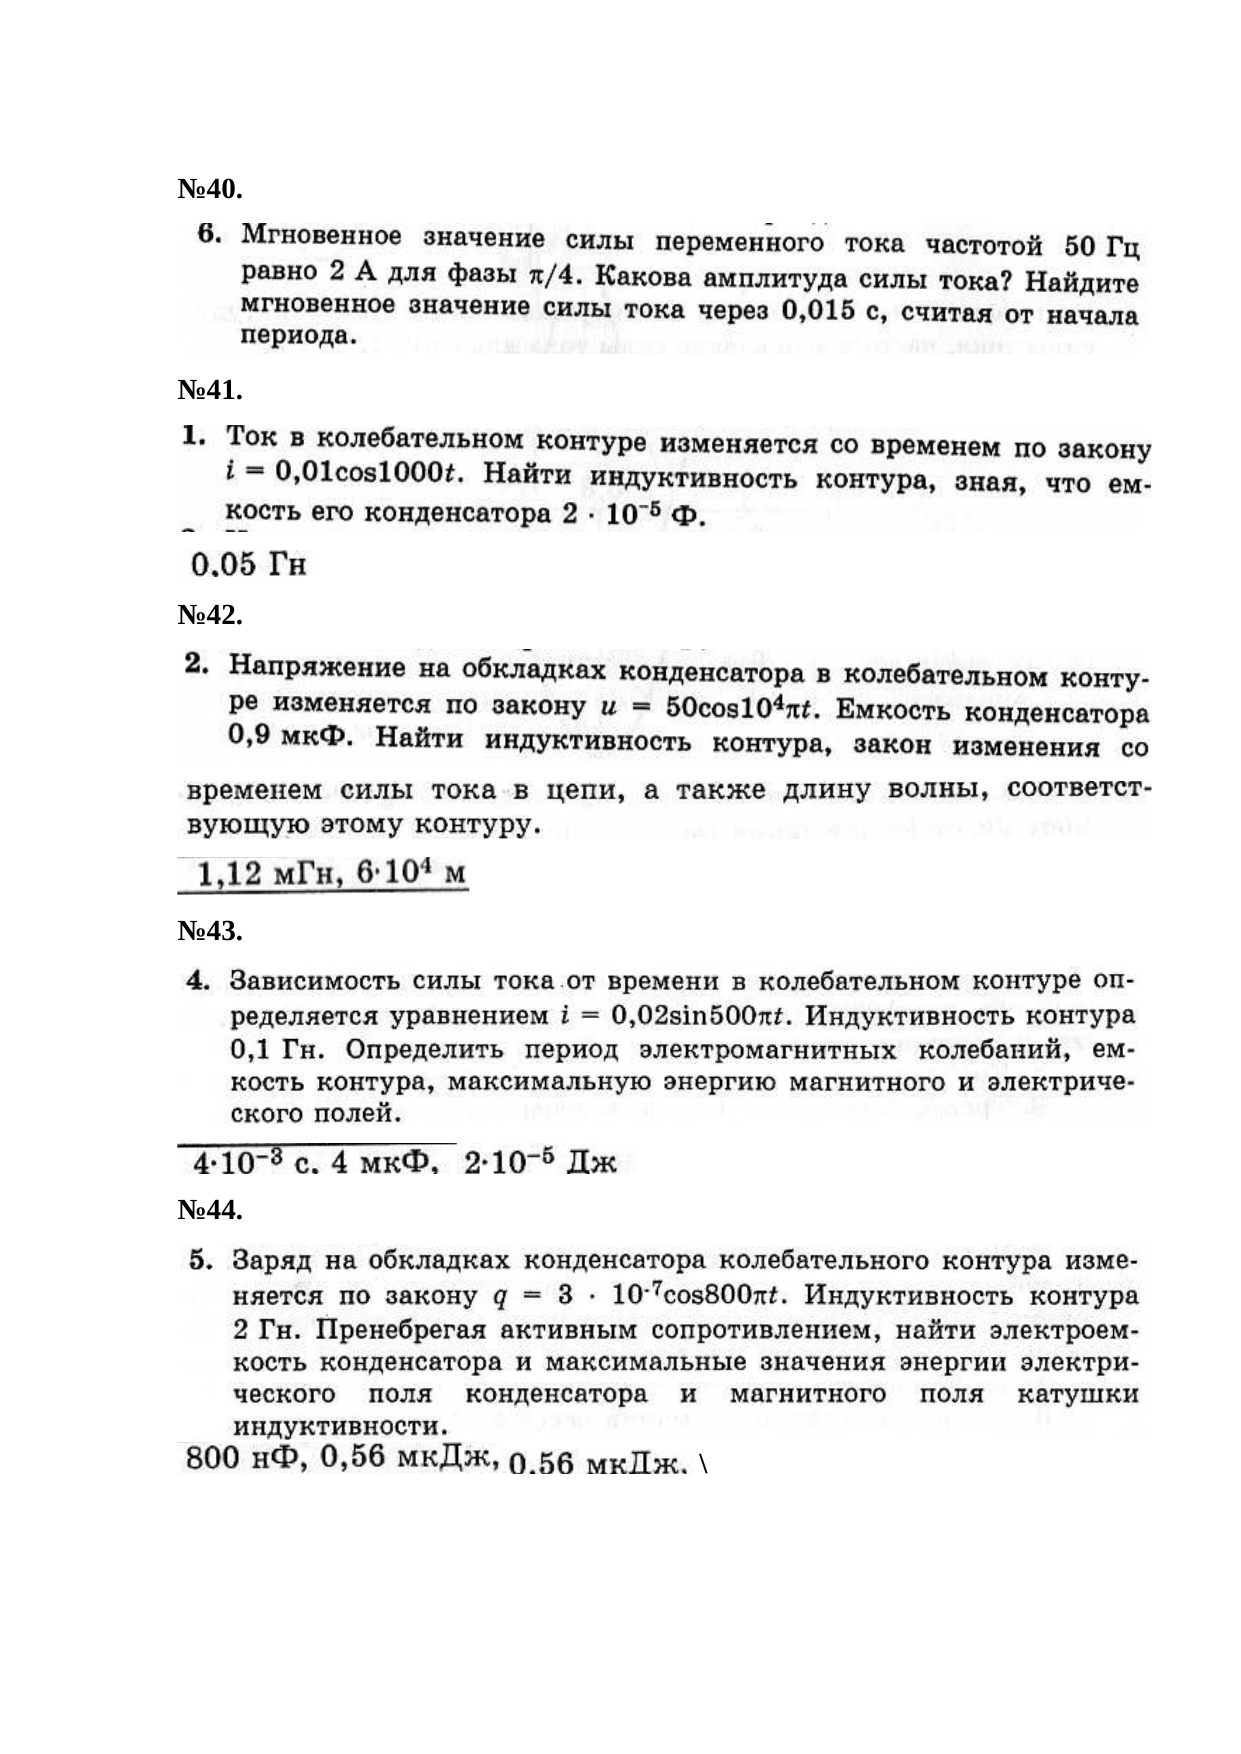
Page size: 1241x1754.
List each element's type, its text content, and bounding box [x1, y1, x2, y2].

text №41. [177, 372, 1152, 406]
text №43. [177, 913, 1152, 947]
text №44. [177, 1192, 1152, 1226]
text №40. [177, 171, 1152, 204]
text \ [177, 1440, 1152, 1479]
text №42. [177, 597, 1152, 630]
